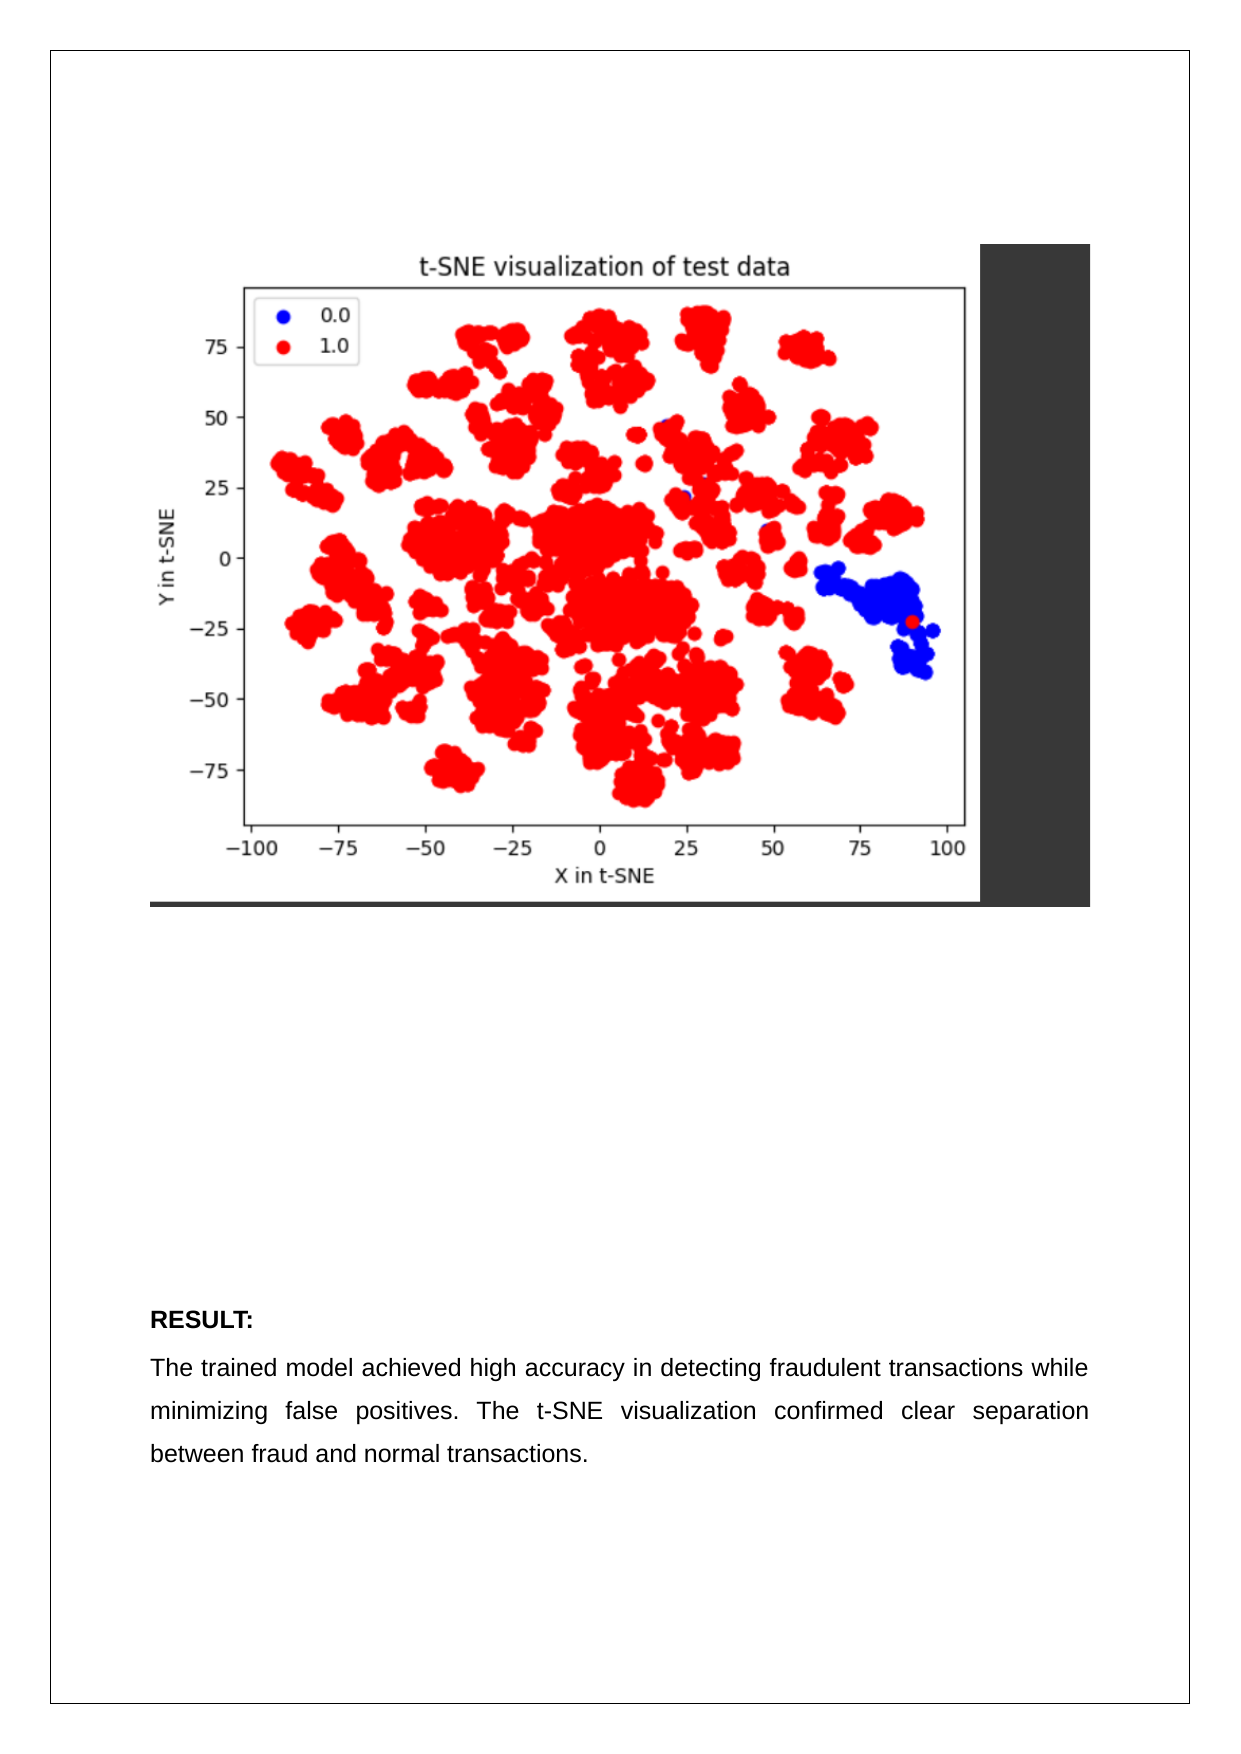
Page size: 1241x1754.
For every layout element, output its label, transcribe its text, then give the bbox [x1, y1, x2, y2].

picture [150, 244, 1091, 907]
text RESULT: [150, 1305, 1090, 1334]
text The trained model achieved high accuracy in detecting fraudulent transactions while minimizing false positives. The t-SNE visualization confirmed clear separation between fraud and normal transactions. [150, 1353, 1090, 1468]
